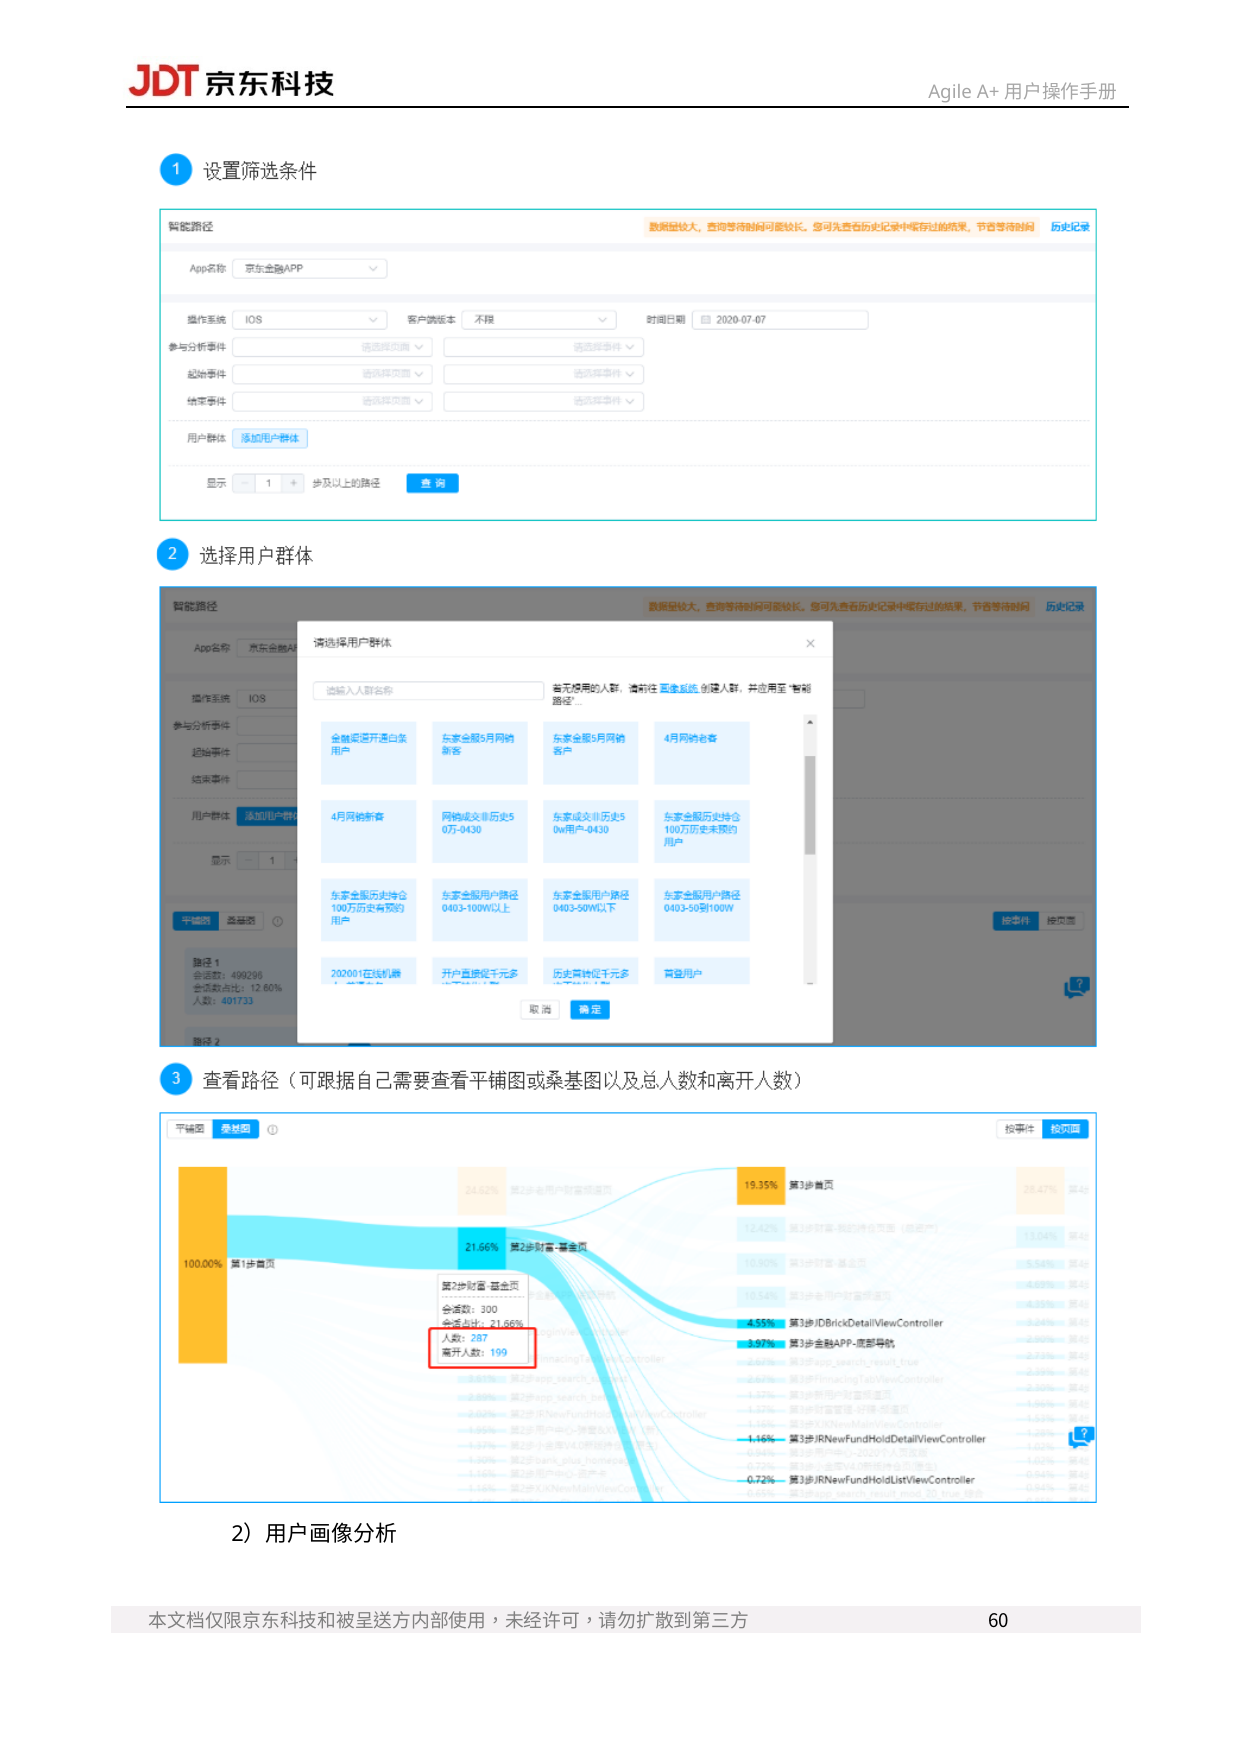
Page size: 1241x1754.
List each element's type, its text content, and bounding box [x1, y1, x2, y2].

picture [156, 153, 1097, 1503]
picture [112, 56, 349, 104]
text 2）用户画像分析 [231, 1516, 1141, 1548]
